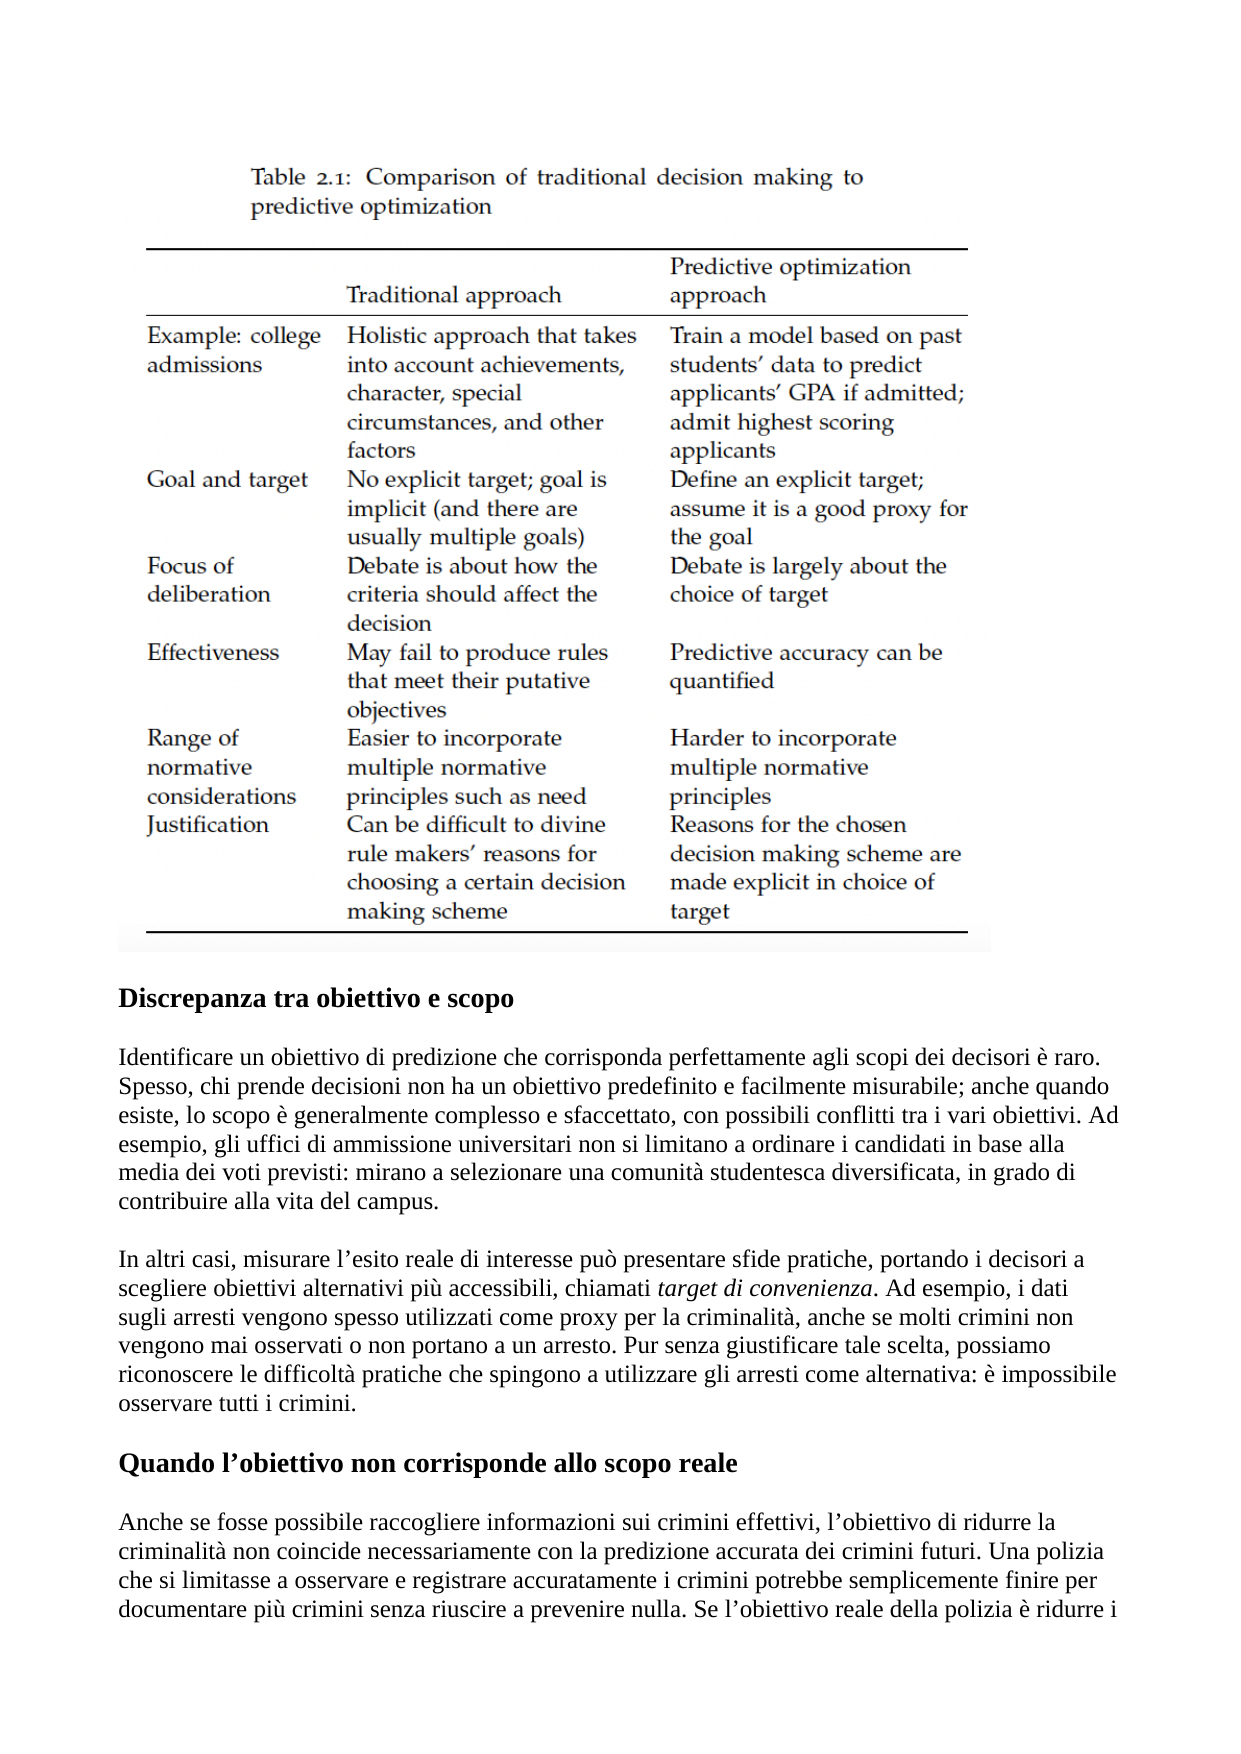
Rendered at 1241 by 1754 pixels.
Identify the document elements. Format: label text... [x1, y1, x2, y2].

subtitle Quando l’obiettivo non corrisponde allo scopo reale [118, 1446, 1122, 1478]
picture [118, 147, 992, 952]
text Identificare un obiettivo di predizione che corrisponda perfettamente agli scopi dei decisori è raro. Spesso, chi prende decisioni non ha un obiettivo predefinito e facilmente misurabile; anche quando esiste, lo scopo è generalmente complesso e sfaccettato, con possibili conflitti tra i vari obiettivi. Ad esempio, gli uffici di ammissione universitari non si limitano a ordinare i candidati in base alla media dei voti previsti: mirano a selezionare una comunità studentesca diversificata, in grado di contribuire alla vita del campus. [118, 1042, 1122, 1215]
subtitle Discrepanza tra obiettivo e scopo [118, 981, 1122, 1013]
text In altri casi, misurare l’esito reale di interesse può presentare sfide pratiche, portando i decisori a scegliere obiettivi alternativi più accessibili, chiamati target di convenienza. Ad esempio, i dati sugli arresti vengono spesso utilizzati come proxy per la criminalità, anche se molti crimini non vengono mai osservati o non portano a un arresto. Pur senza giustificare tale scelta, possiamo riconoscere le difficoltà pratiche che spingono a utilizzare gli arresti come alternativa: è impossibile osservare tutti i crimini. [118, 1244, 1122, 1417]
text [118, 1507, 1122, 1622]
